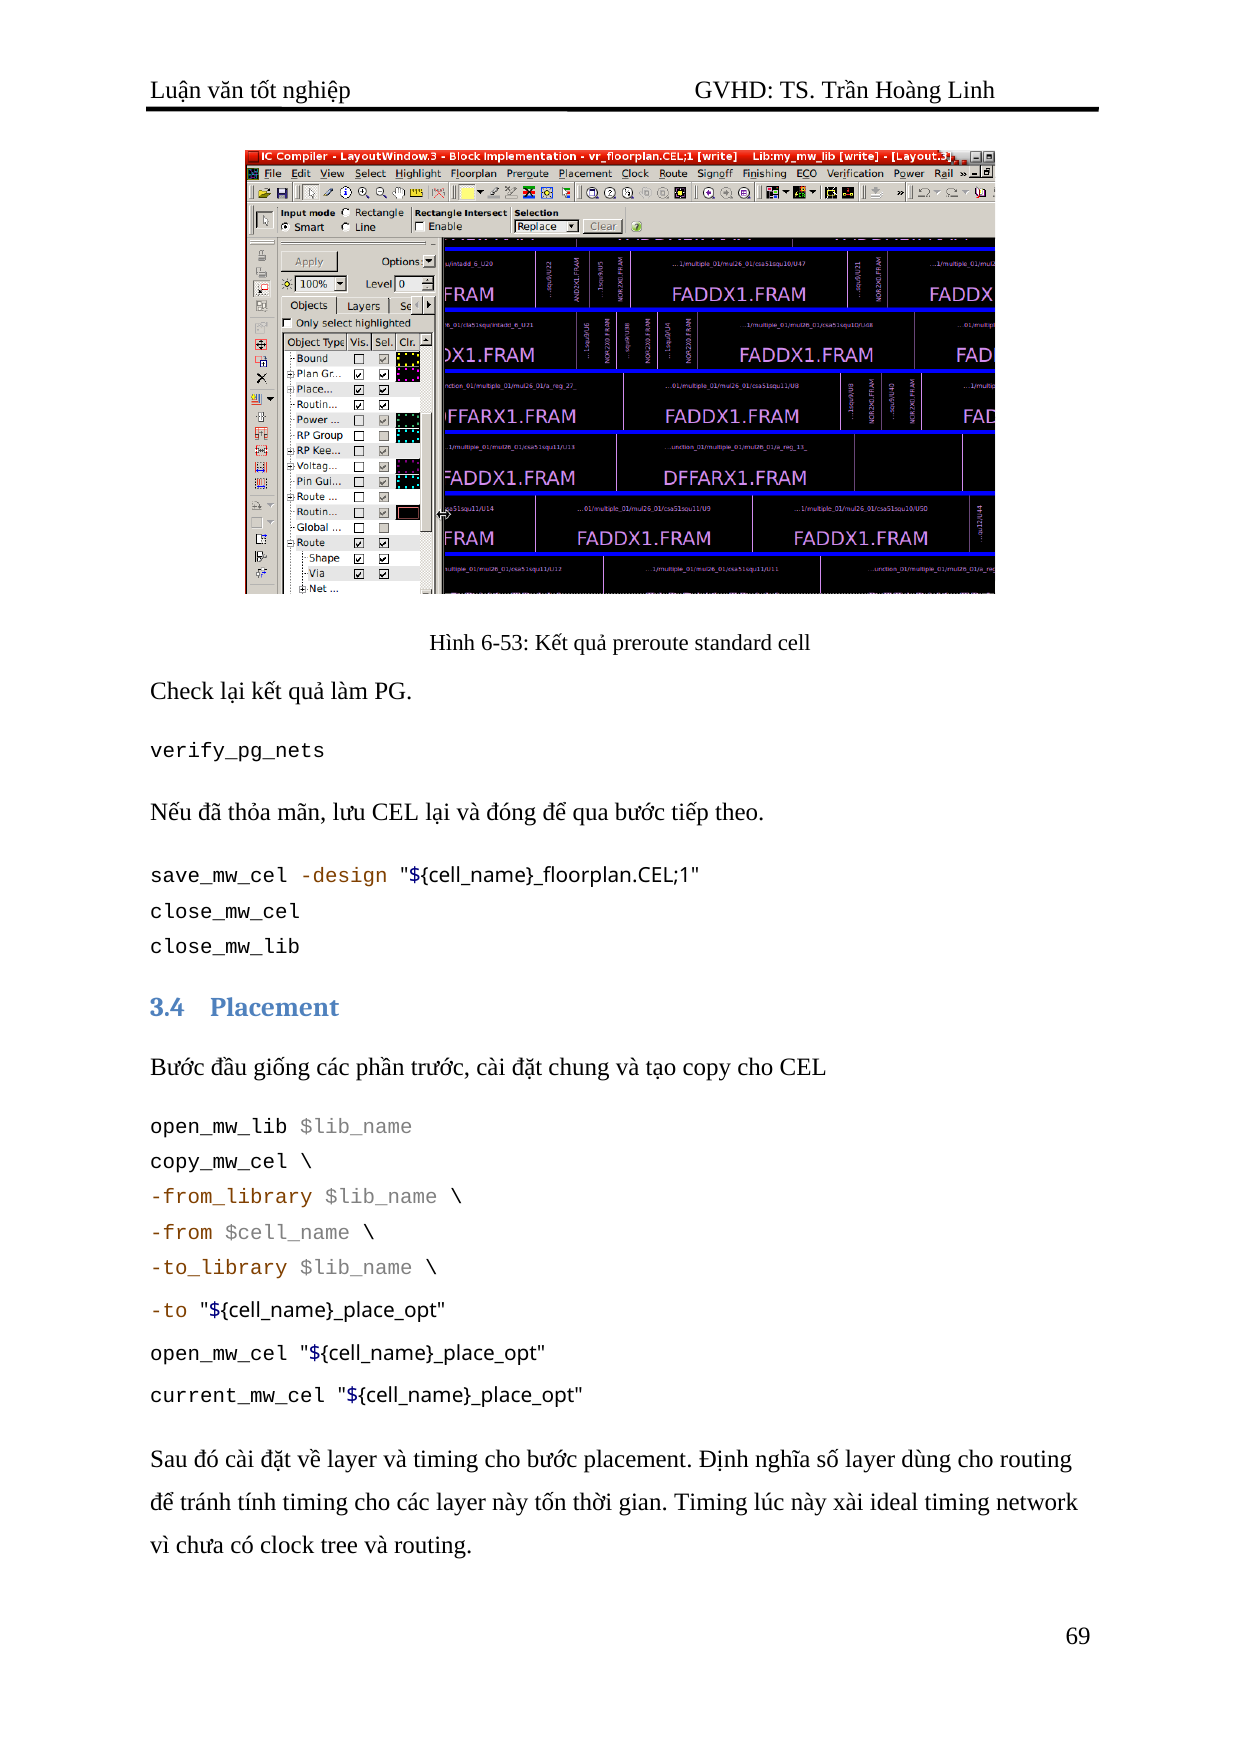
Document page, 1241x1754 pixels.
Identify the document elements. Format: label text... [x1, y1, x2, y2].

list Placement [150, 992, 1090, 1024]
text Sau đó cài đặt về layer và timing cho bước placement. Định nghĩa số layer dùng cho routing để tránh tính timing cho các layer này tốn thời gian. Timing lúc này xài ideal timing network vì chưa có clock tree và routing. [150, 1444, 1090, 1559]
picture [245, 150, 995, 594]
text save_mw_cel -design "${cell_name}_floorplan.CEL;1" close_mw_cel close_mw_lib [150, 861, 1090, 960]
text Bước đầu giống các phần trước, cài đặt chung và tạo copy cho CEL [150, 1052, 1090, 1080]
text Check lại kết quả làm PG. [150, 676, 1090, 705]
text open_mw_lib $lib_name copy_mw_cel \ -from_library $lib_name \ -from $cell_name \ -to_library $lib_name \ -to "${cell_name}_place_opt" open_mw_cel "${cell_name}_place_opt" current_mw_cel "${cell_name}_place_opt" [150, 1116, 1090, 1409]
text Nếu đã thỏa mãn, lưu CEL lại và đóng để qua bước tiếp theo. [150, 797, 1090, 825]
text verify_pg_nets [150, 740, 1090, 764]
